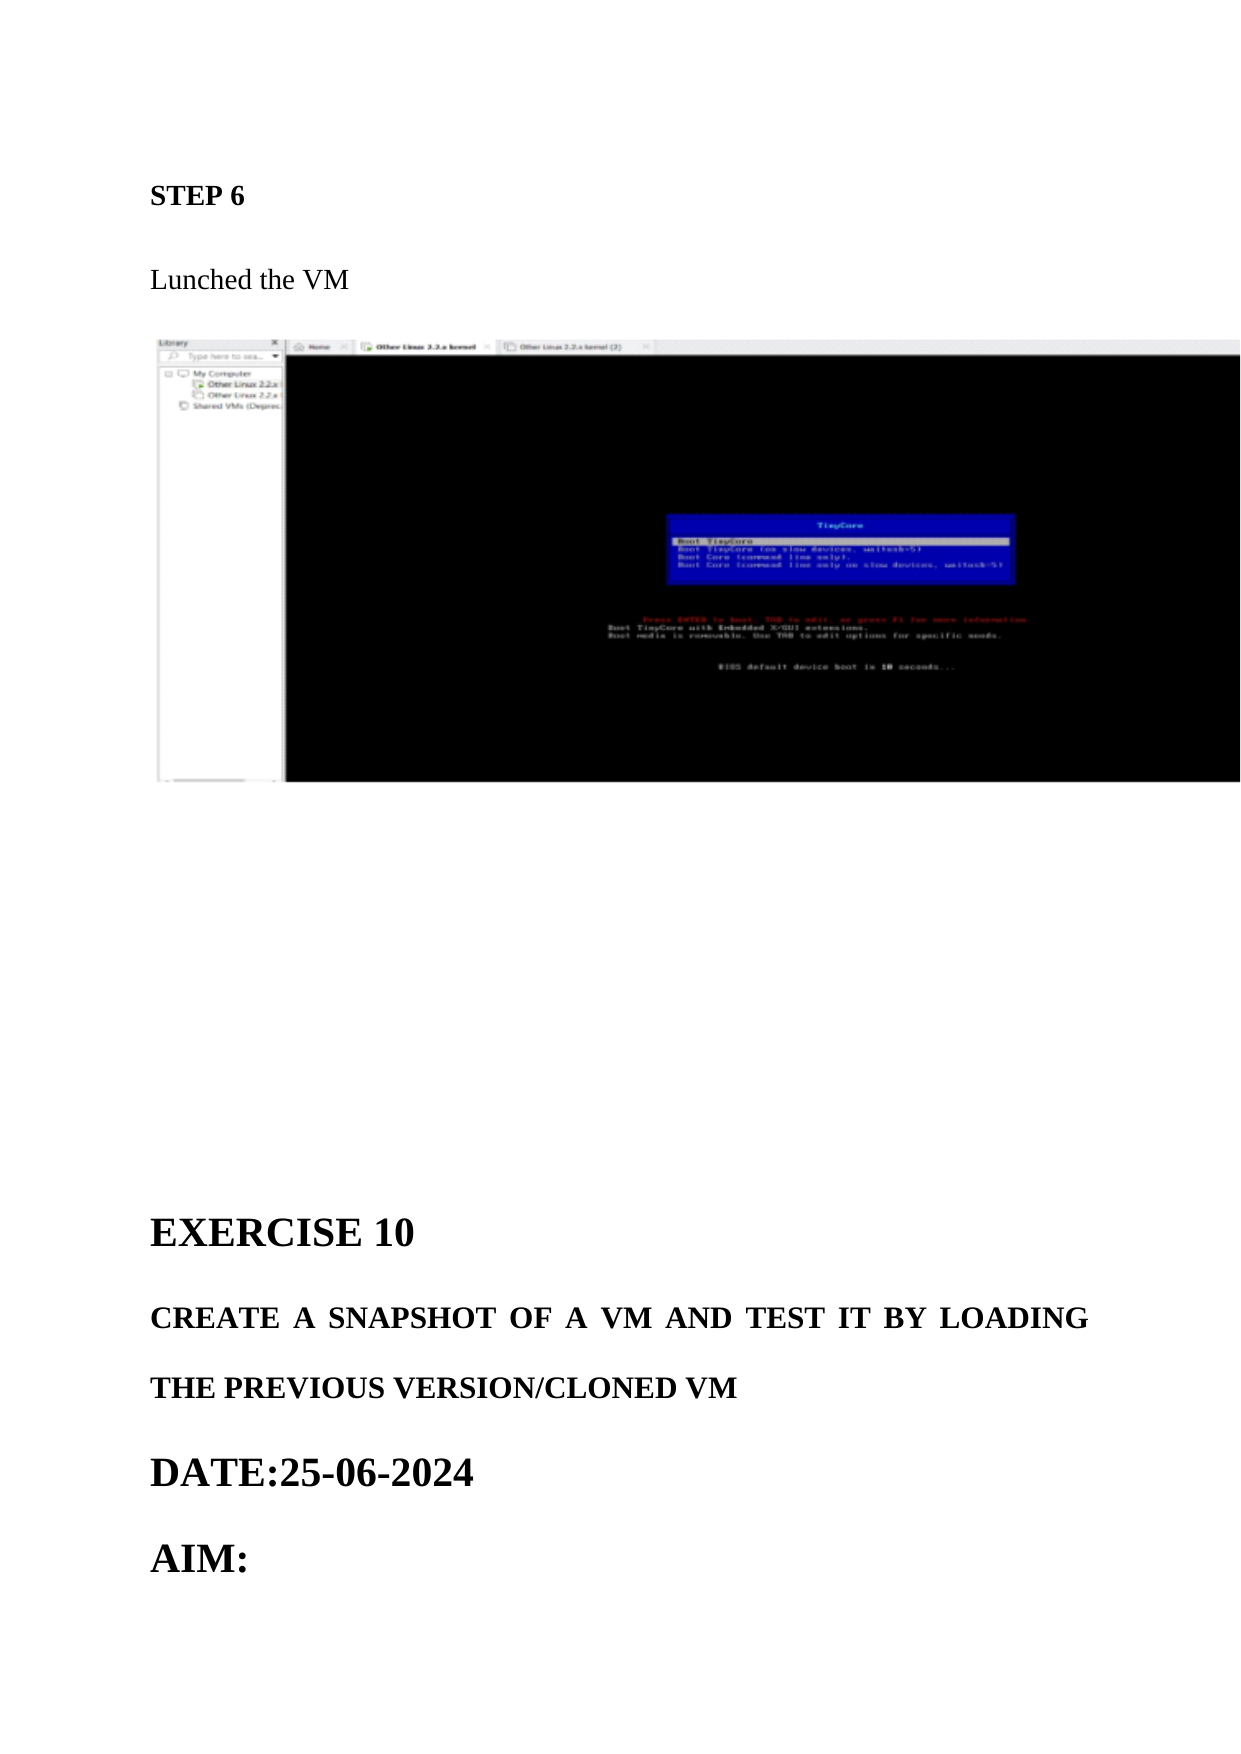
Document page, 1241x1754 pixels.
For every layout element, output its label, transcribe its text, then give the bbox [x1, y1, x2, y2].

text DATE:25-06-2024 [150, 1439, 1090, 1504]
text Lunched the VM [150, 246, 1090, 311]
text STEP 6 [150, 162, 1090, 227]
text CREATE A SNAPSHOT OF A VM AND TEST IT BY LOADING THE PREVIOUS VERSION/CLONED VM [150, 1284, 1090, 1420]
text AIM: [150, 1524, 1090, 1589]
text EXERCISE 10 [150, 1199, 1090, 1264]
